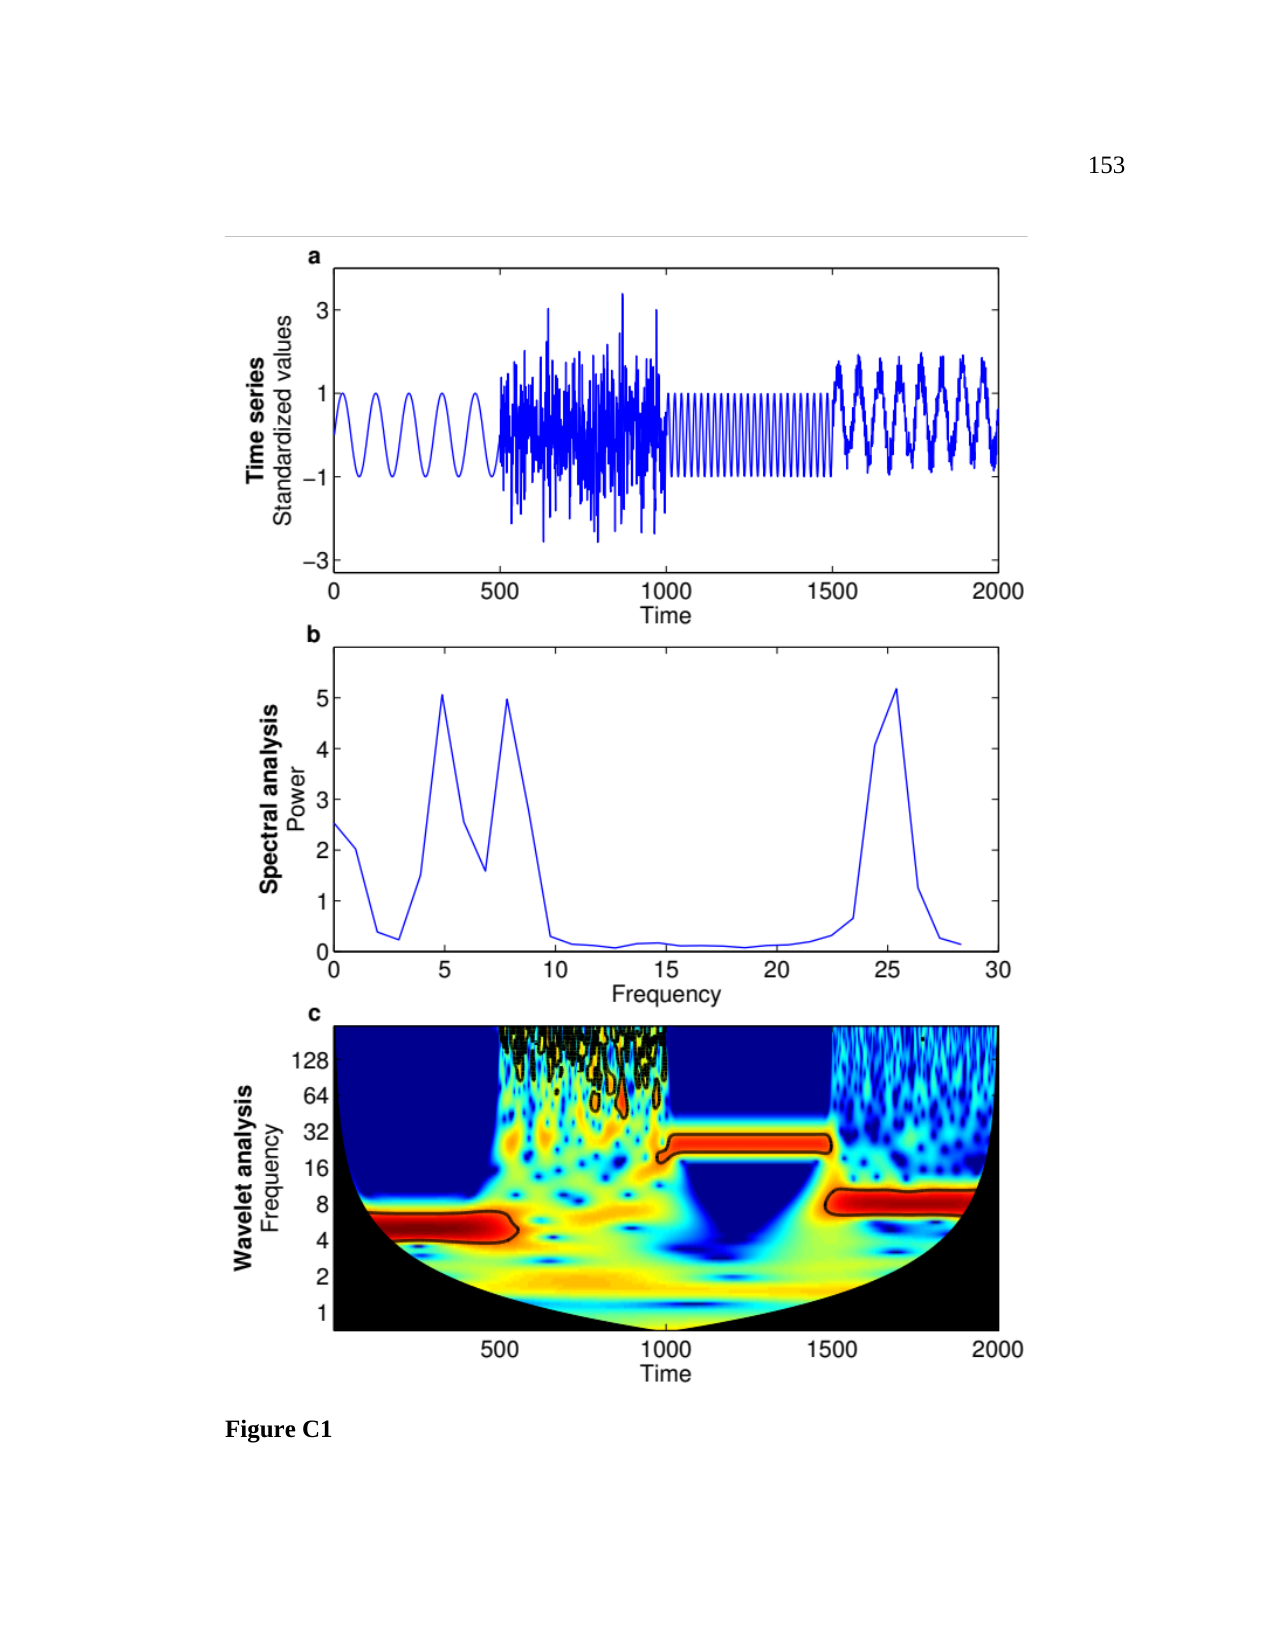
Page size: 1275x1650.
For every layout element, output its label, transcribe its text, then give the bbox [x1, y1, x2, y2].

text Figure C1 [225, 1414, 1125, 1442]
